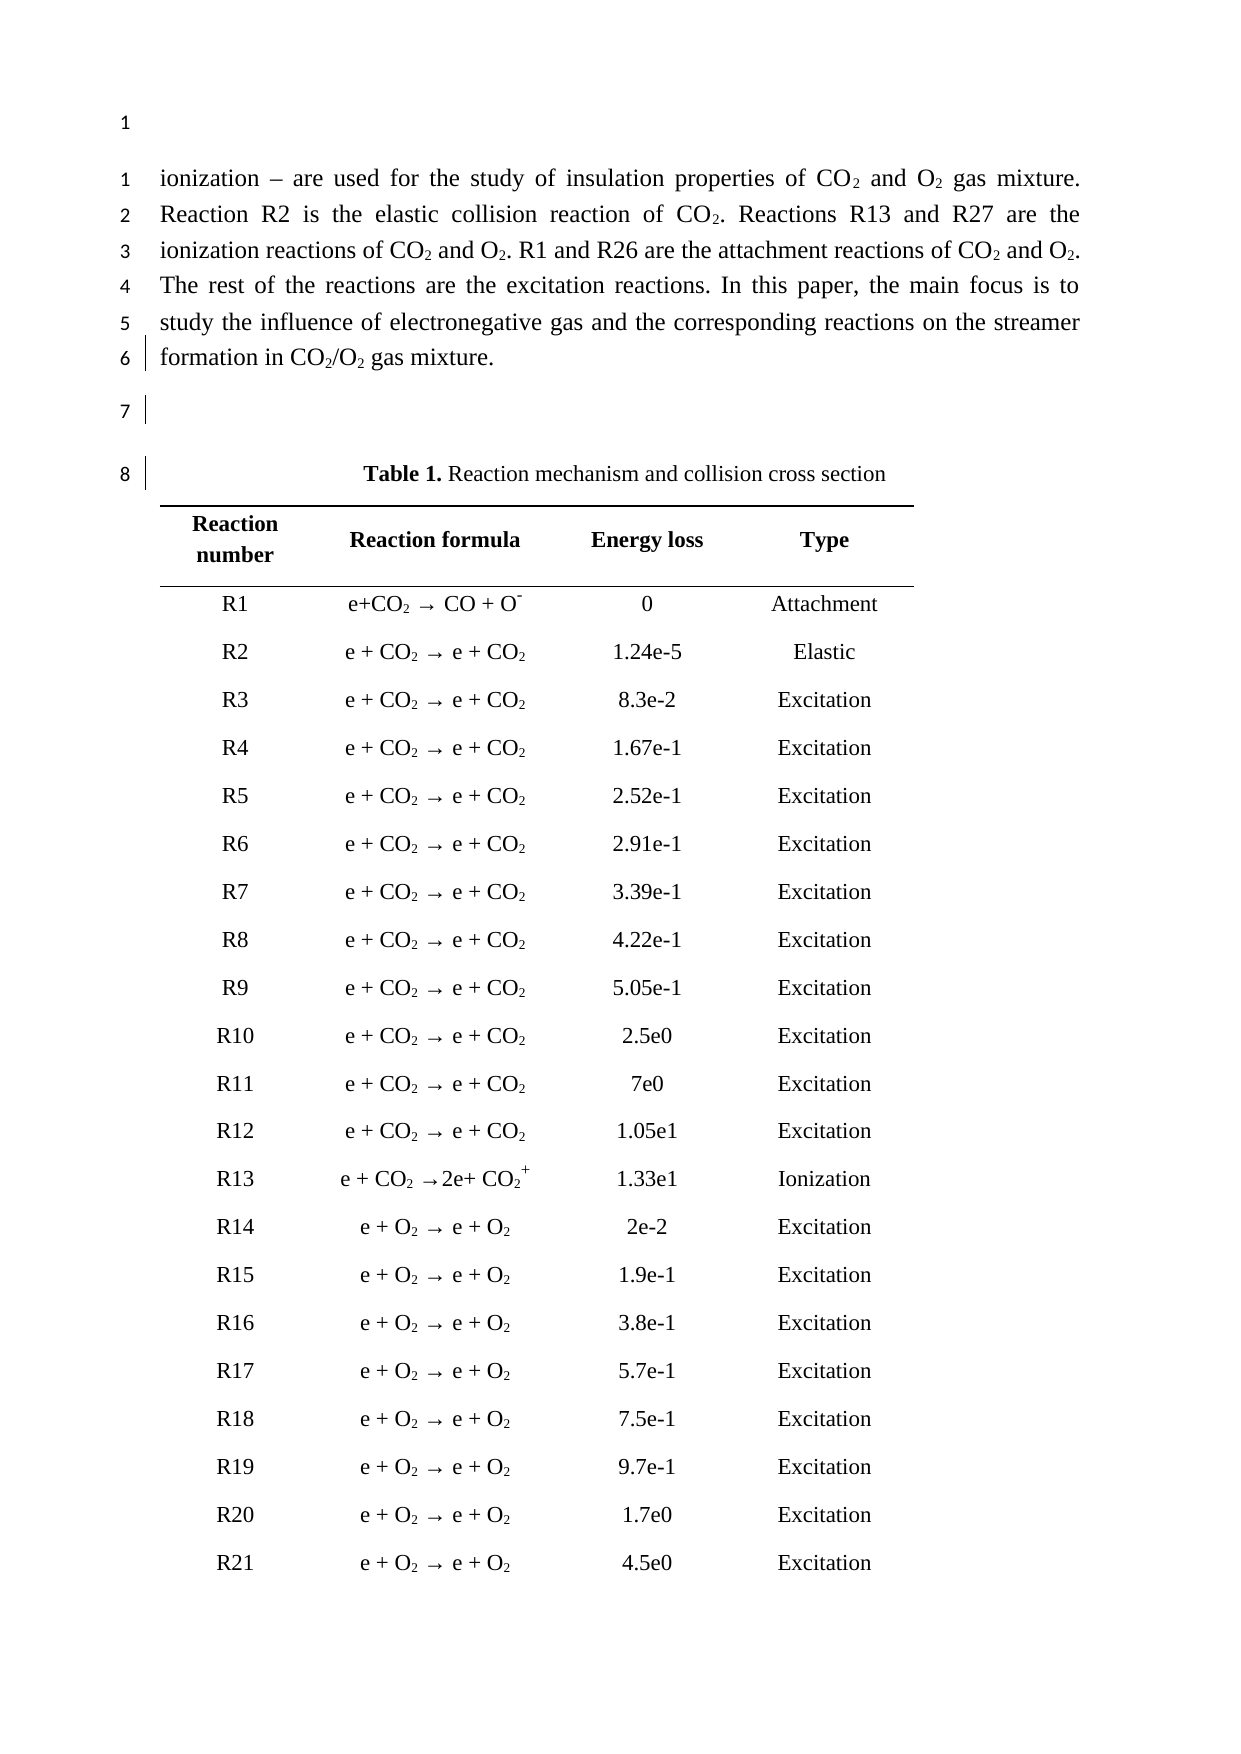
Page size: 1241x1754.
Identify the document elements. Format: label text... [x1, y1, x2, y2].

table_cell 2.52e-1 [560, 779, 734, 826]
table_cell e + O2 → e + O2 [311, 1210, 559, 1258]
table_cell R17 [160, 1354, 311, 1401]
table_cell e + O2 → e + O2 [311, 1545, 559, 1593]
table_cell R16 [160, 1306, 311, 1353]
table_cell Excitation [735, 683, 914, 731]
table_cell 2e-2 [560, 1210, 734, 1258]
table_cell 1.67e-1 [560, 731, 734, 778]
table_cell Excitation [735, 922, 914, 970]
table_cell 3.8e-1 [560, 1306, 734, 1353]
table_cell Excitation [735, 731, 914, 778]
table_cell e + O2 → e + O2 [311, 1497, 559, 1545]
table_cell R10 [160, 1018, 311, 1066]
table_cell e + CO2 → e + CO2 [311, 922, 559, 970]
table_header Energy loss [560, 507, 734, 586]
table_cell Attachment [735, 587, 914, 635]
table_cell 5.7e-1 [560, 1354, 734, 1401]
table_cell Excitation [735, 970, 914, 1018]
table_cell R3 [160, 683, 311, 731]
table_cell Excitation [735, 874, 914, 922]
table_cell e + CO2 → e + CO2 [311, 1066, 559, 1114]
table_cell 1.33e1 [560, 1162, 734, 1210]
table_cell e + CO2 → e + CO2 [311, 731, 559, 778]
table_cell e + CO2 → e + CO2 [311, 635, 559, 683]
table_cell R13 [160, 1162, 311, 1210]
table_cell Excitation [735, 1401, 914, 1449]
table_cell Excitation [735, 1545, 914, 1593]
table_cell R14 [160, 1210, 311, 1258]
table_cell e + O2 → e + O2 [311, 1306, 559, 1353]
table_cell R1 [160, 587, 311, 635]
table_cell 5.05e-1 [560, 970, 734, 1018]
table_cell e + CO2 → e + CO2 [311, 683, 559, 731]
table_cell Excitation [735, 1258, 914, 1306]
table_cell 2.5e0 [560, 1018, 734, 1066]
table_cell Excitation [735, 826, 914, 874]
table_cell 1.05e1 [560, 1114, 734, 1162]
text Table . Reaction mechanism and collision cross section [189, 456, 1060, 490]
table_cell R18 [160, 1401, 311, 1449]
table_header Reaction formula [311, 507, 559, 586]
table_cell e + O2 → e + O2 [311, 1401, 559, 1449]
table_cell 3.39e-1 [560, 874, 734, 922]
table_cell e + CO2 → e + CO2 [311, 779, 559, 826]
table_cell 1.24e-5 [560, 635, 734, 683]
table_cell Excitation [735, 1210, 914, 1258]
table_cell e + CO2 → e + CO2 [311, 826, 559, 874]
table_cell Excitation [735, 1114, 914, 1162]
table_cell R15 [160, 1258, 311, 1306]
table_cell e + O2 → e + O2 [311, 1258, 559, 1306]
table_cell Excitation [735, 1497, 914, 1545]
table_cell e + CO2 → e + CO2 [311, 1018, 559, 1066]
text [159, 163, 1081, 371]
table_cell e + CO2 → e + CO2 [311, 874, 559, 922]
table_cell Excitation [735, 779, 914, 826]
table_cell R4 [160, 731, 311, 778]
table_cell Excitation [735, 1066, 914, 1114]
table_cell 1.7e0 [560, 1497, 734, 1545]
table_cell e+CO2 → CO + O- [311, 587, 559, 635]
table_cell 2.91e-1 [560, 826, 734, 874]
table_cell R12 [160, 1114, 311, 1162]
table_cell 1.9e-1 [560, 1258, 734, 1306]
table_cell Excitation [735, 1449, 914, 1497]
table_cell Ionization [735, 1162, 914, 1210]
table_cell Excitation [735, 1306, 914, 1353]
table_cell R20 [160, 1497, 311, 1545]
table_cell R5 [160, 779, 311, 826]
table_header Reaction number [160, 507, 311, 586]
table_cell R9 [160, 970, 311, 1018]
table_cell 4.22e-1 [560, 922, 734, 970]
table_cell R6 [160, 826, 311, 874]
table_cell Excitation [735, 1018, 914, 1066]
table_cell e + O2 → e + O2 [311, 1449, 559, 1497]
table_cell R7 [160, 874, 311, 922]
table_cell 7.5e-1 [560, 1401, 734, 1449]
table_cell e + CO2 →2e+ CO2+ [311, 1162, 559, 1210]
table_cell e + CO2 → e + CO2 [311, 1114, 559, 1162]
table_cell R8 [160, 922, 311, 970]
table_cell R19 [160, 1449, 311, 1497]
table_cell 8.3e-2 [560, 683, 734, 731]
table_cell 0 [560, 587, 734, 635]
table_cell R21 [160, 1545, 311, 1593]
table_cell 9.7e-1 [560, 1449, 734, 1497]
table_header Type [735, 507, 914, 586]
table_cell R11 [160, 1066, 311, 1114]
table_cell Elastic [735, 635, 914, 683]
table_cell e + CO2 → e + CO2 [311, 970, 559, 1018]
table_cell 7e0 [560, 1066, 734, 1114]
table_cell Excitation [735, 1354, 914, 1401]
table_cell e + O2 → e + O2 [311, 1354, 559, 1401]
table_cell 4.5e0 [560, 1545, 734, 1593]
table_cell R2 [160, 635, 311, 683]
